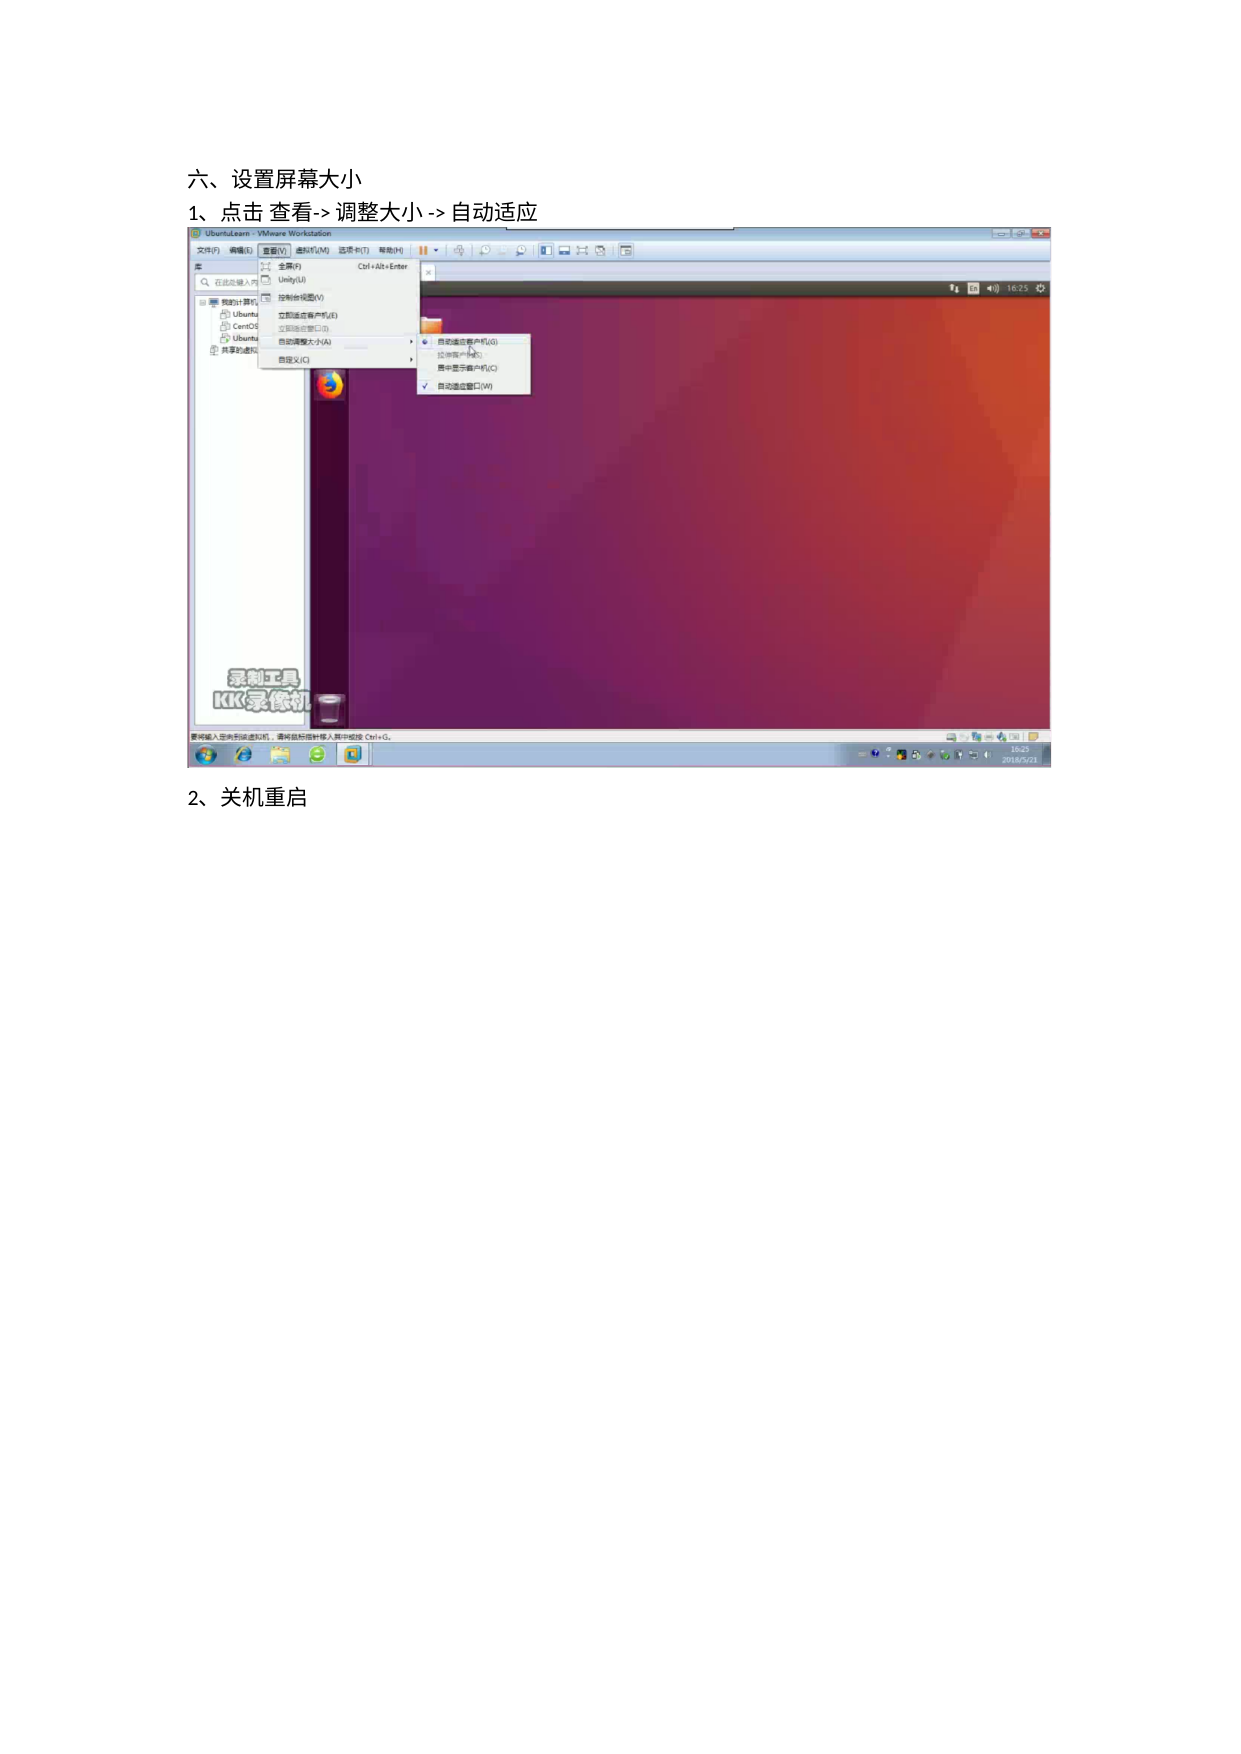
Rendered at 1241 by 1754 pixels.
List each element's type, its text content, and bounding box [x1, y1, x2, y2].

list 设置屏幕大小 [187, 162, 1053, 194]
list 2、关机重启 [187, 779, 1053, 812]
list 1、点击 查看-> 调整大小 -> 自动适应 [187, 194, 1053, 227]
picture [187, 227, 1052, 768]
